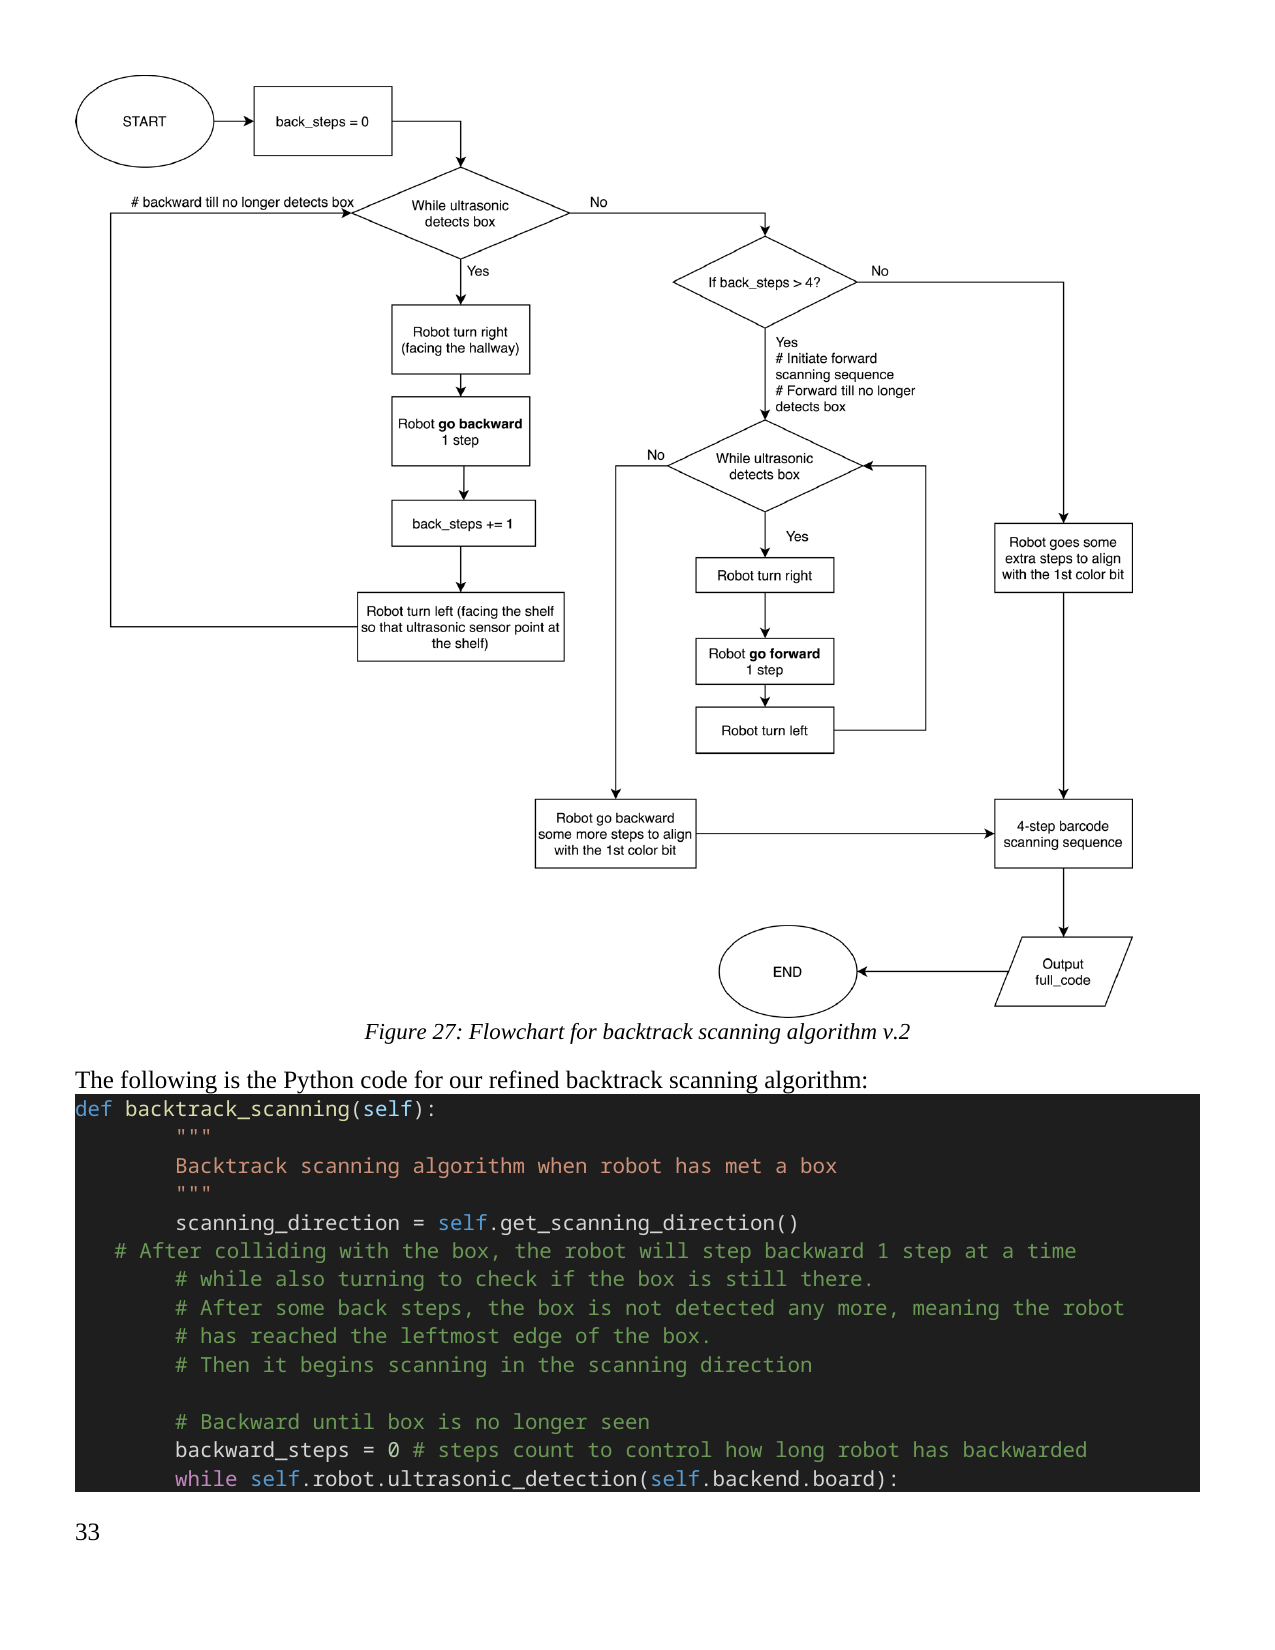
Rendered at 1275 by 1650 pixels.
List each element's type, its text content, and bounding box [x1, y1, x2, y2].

text while self.robot.ultrasonic_detection(self.backend.board): [75, 1464, 1200, 1492]
text Figure 27: Flowchart for backtrack scanning algorithm v.2 [75, 1018, 1200, 1044]
text """ [75, 1179, 1200, 1208]
text # Backward until box is no longer seen [75, 1407, 1200, 1435]
text # has reached the leftmost edge of the box. [75, 1321, 1200, 1350]
picture [75, 75, 1133, 1018]
text scanning_direction = self.get_scanning_direction() [75, 1208, 1200, 1236]
text # while also turning to check if the box is still there. [75, 1264, 1200, 1293]
text """ [75, 1122, 1200, 1151]
text # After some back steps, the box is not detected any more, meaning the robot [75, 1293, 1200, 1321]
text Backtrack scanning algorithm when robot has met a box [75, 1151, 1200, 1179]
text # Then it begins scanning in the scanning direction [75, 1350, 1200, 1378]
text def backtrack_scanning(self): [75, 1094, 1200, 1122]
text # After colliding with the box, the robot will step backward 1 step at a time [75, 1236, 1200, 1264]
text The following is the Python code for our refined backtrack scanning algorithm: [75, 1065, 1200, 1094]
text backward_steps = 0 # steps count to control how long robot has backwarded [75, 1435, 1200, 1464]
